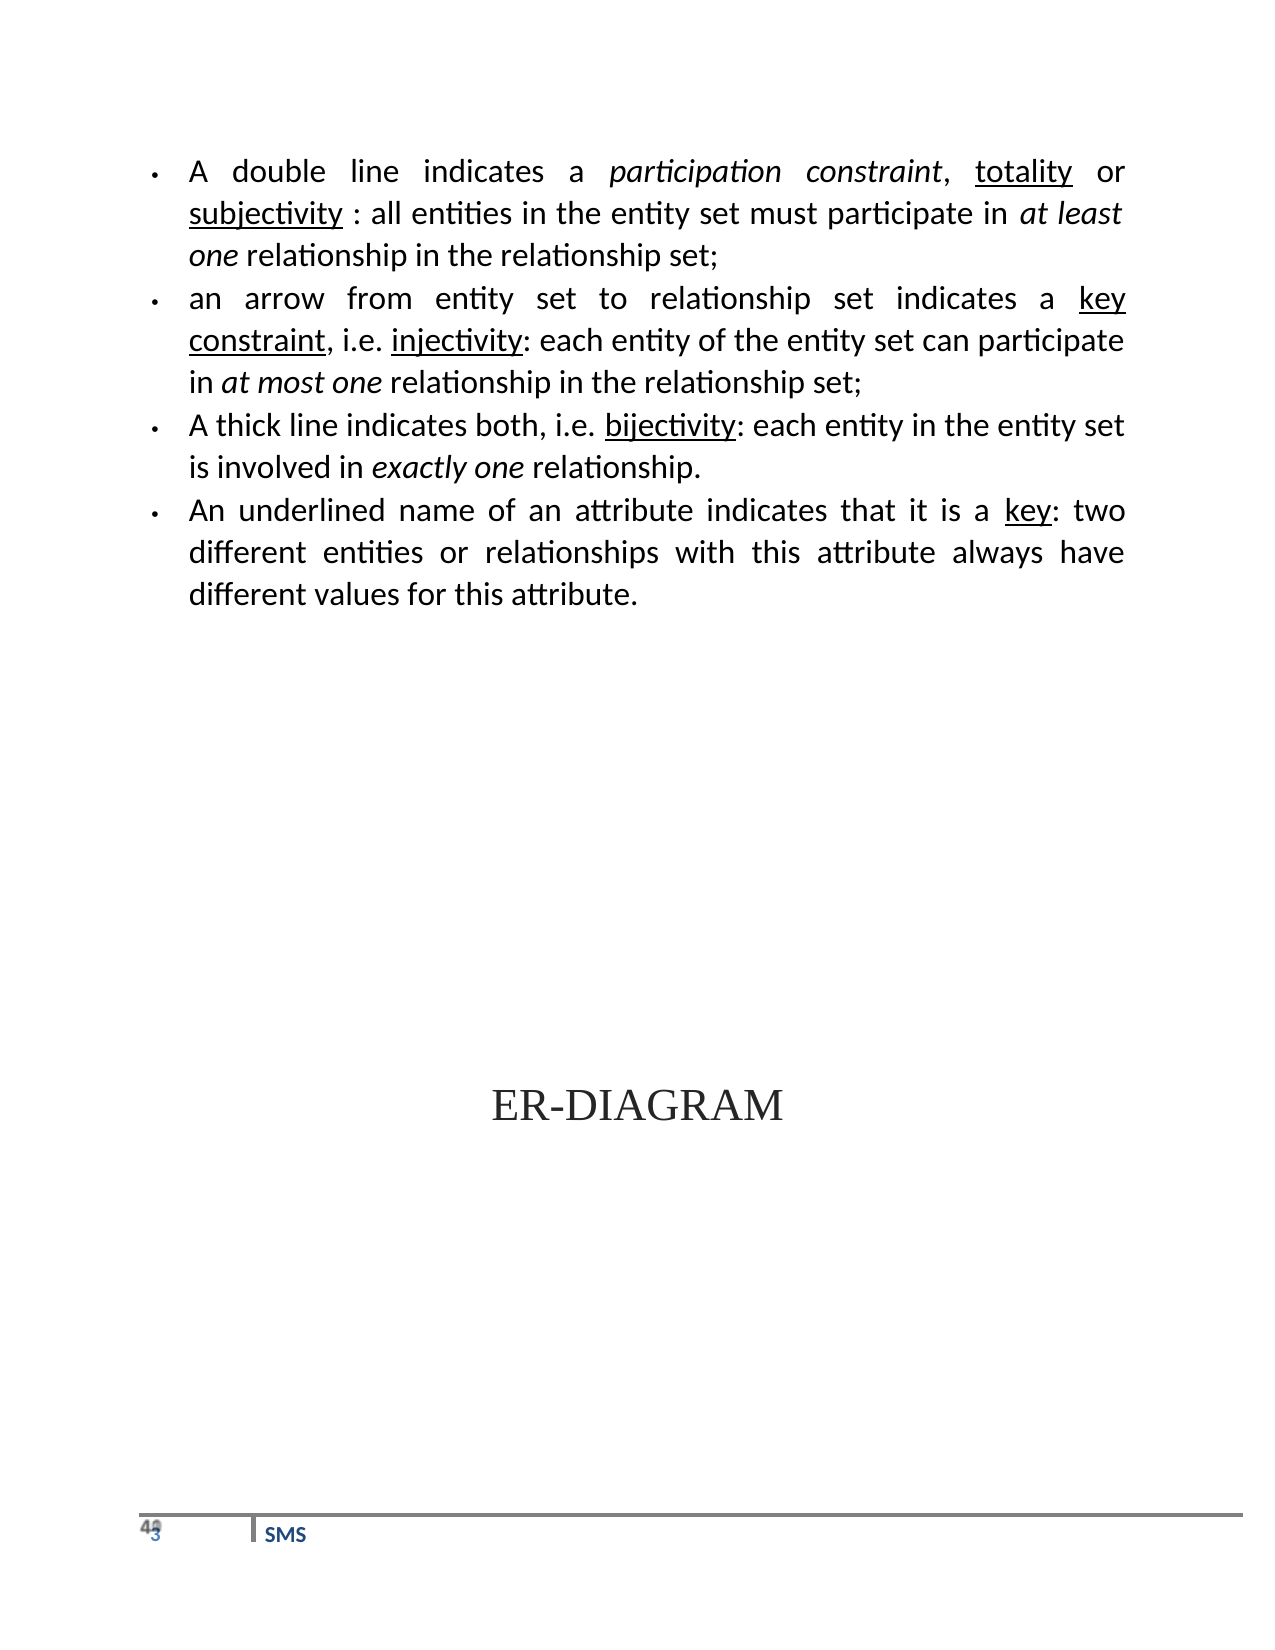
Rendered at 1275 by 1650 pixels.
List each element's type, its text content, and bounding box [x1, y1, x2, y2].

list A thick line indicates both, i.e. bijectivity: each entity in the entity set is involved in exactly one relationship. [151, 404, 1126, 487]
list an arrow from entity set to relationship set indicates a key constraint, i.e. injectivity: each entity of the entity set can participate in at most one relationship in the relationship set; [151, 277, 1126, 401]
list A double line indicates a participation constraint, totality or subjectivity : all entities in the entity set must participate in at least one relationship in the relationship set; [151, 150, 1126, 274]
subtitle ER-DIAGRAM [61, 1077, 1214, 1130]
list An underlined name of an attribute indicates that it is a key: two different entities or relationships with this attribute always have different values for this attribute. [151, 489, 1126, 614]
picture [138, 1517, 163, 1535]
